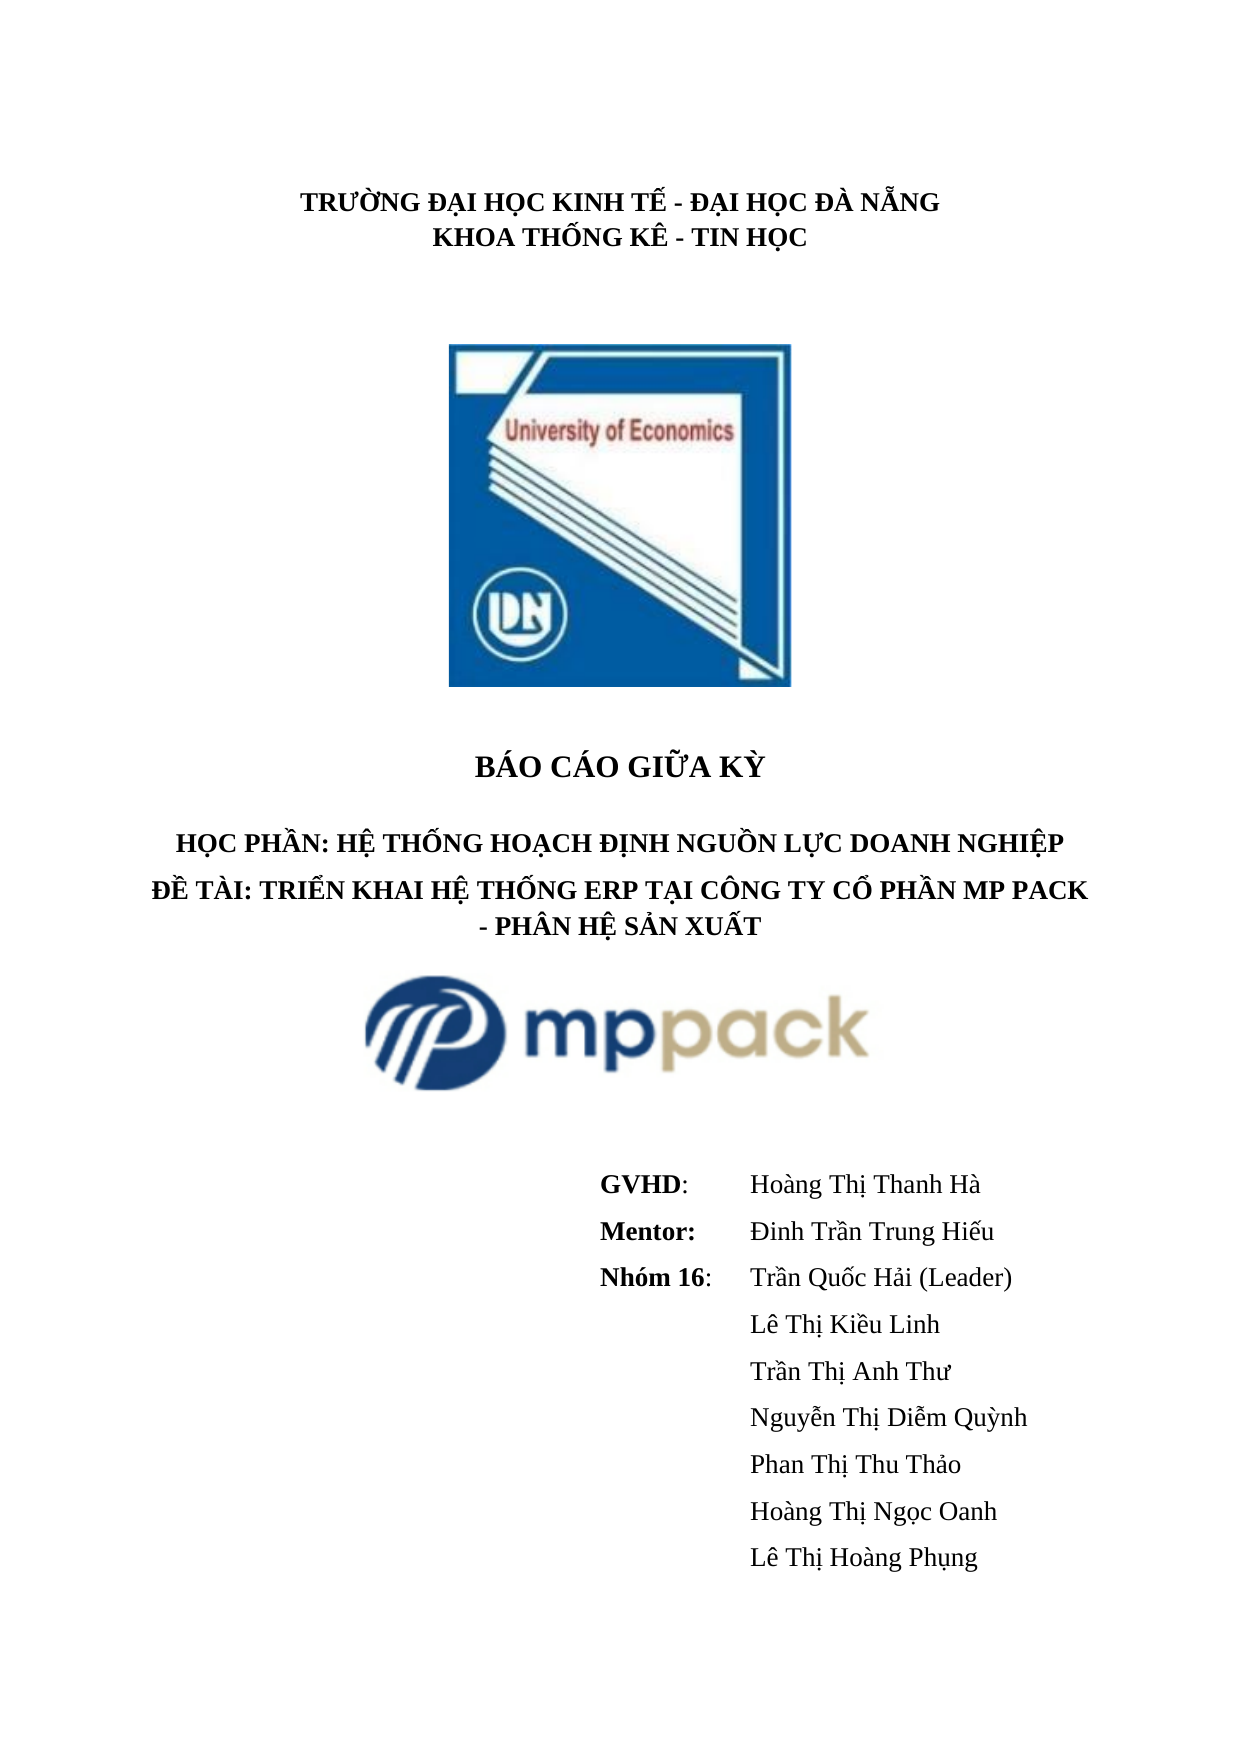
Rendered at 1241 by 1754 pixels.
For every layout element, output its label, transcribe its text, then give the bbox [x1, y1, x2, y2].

text Lê Thị Hoàng Phụng [675, 1542, 1090, 1573]
text Nhóm 16: Trần Quốc Hải (Leader) [525, 1262, 1090, 1293]
text Lê Thị Kiều Linh [675, 1308, 1090, 1339]
text Hoàng Thị Ngọc Oanh [675, 1495, 1090, 1526]
text Mentor: Đinh Trần Trung Hiếu [525, 1215, 1090, 1246]
text HỌC PHẦN: HỆ THỐNG HOẠCH ĐỊNH NGUỒN LỰC DOANH NGHIỆP [150, 827, 1090, 858]
text Trần Thị Anh Thư [675, 1355, 1090, 1386]
text Phan Thị Thu Thảo [675, 1448, 1090, 1479]
text BÁO CÁO GIỮA KỲ [150, 748, 1090, 784]
text KHOA THỐNG KÊ - TIN HỌC [150, 221, 1090, 253]
text ĐỀ TÀI: TRIỂN KHAI HỆ THỐNG ERP TẠI CÔNG TY CỔ PHẦN MP PACK - PHÂN HỆ SẢN XUẤT [150, 874, 1090, 941]
text Nguyễn Thị Diễm Quỳnh [750, 1402, 1090, 1433]
picture [344, 945, 896, 1124]
text GVHD: Hoàng Thị Thanh Hà [600, 1168, 1090, 1199]
text TRƯỜNG ĐẠI HỌC KINH TẾ - ĐẠI HỌC ĐÀ NẴNG [150, 186, 1090, 217]
picture [448, 344, 792, 687]
